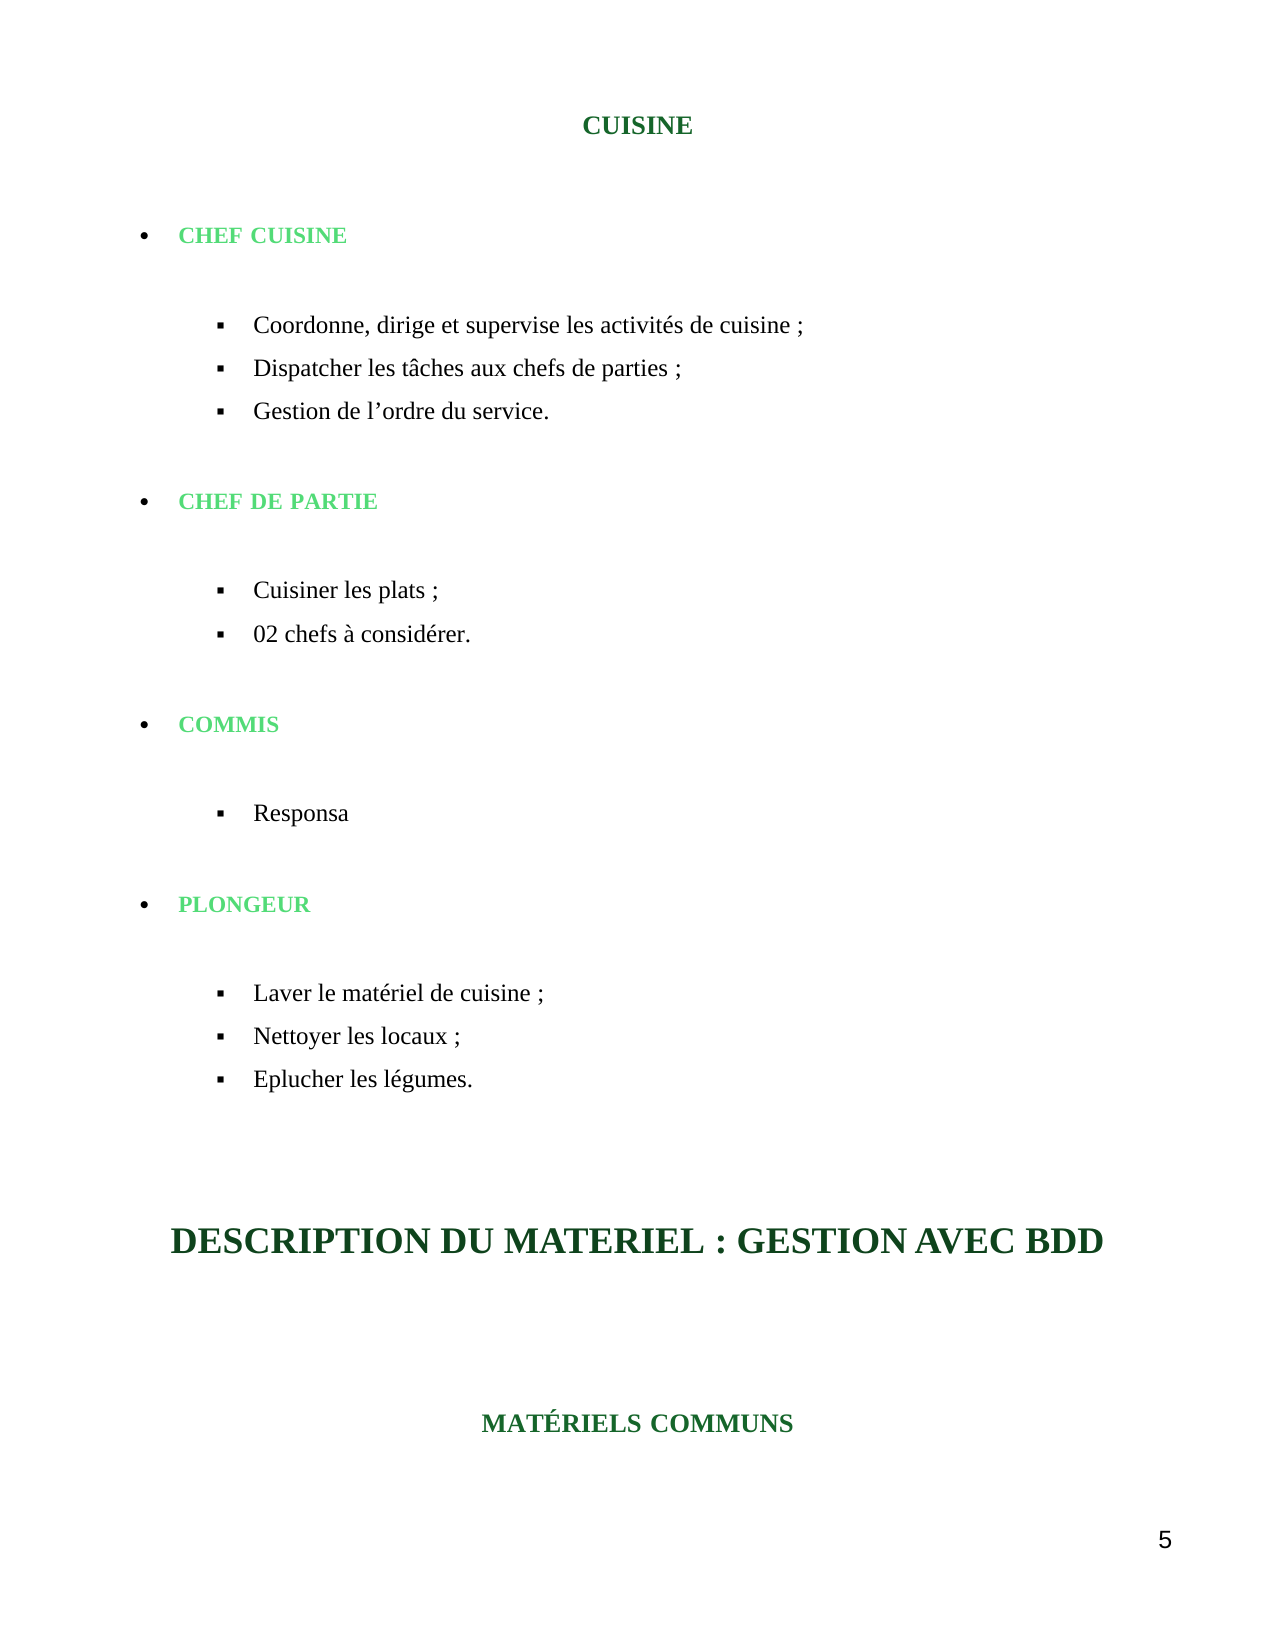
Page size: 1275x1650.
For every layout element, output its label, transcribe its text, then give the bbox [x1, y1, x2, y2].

list commis [141, 705, 1172, 738]
list Nettoyer les locaux ; [216, 1021, 1172, 1050]
list Responsa [216, 798, 1172, 827]
text matériels communs [103, 1402, 1172, 1440]
list Laver le matériel de cuisine ; [216, 978, 1172, 1007]
list plongeur [141, 885, 1172, 918]
list Cuisiner les plats ; [216, 576, 1172, 604]
list 02 chefs à considérer. [216, 619, 1172, 647]
list chef de partie [141, 482, 1172, 516]
list chef cuisine [141, 216, 1172, 250]
list Eplucher les légumes. [216, 1064, 1172, 1093]
list Coordonne, dirige et supervise les activités de cuisine ; [216, 310, 1172, 338]
subtitle description du materiel : gestion avec bdd [103, 1219, 1172, 1262]
list Dispatcher les tâches aux chefs de parties ; [216, 353, 1172, 382]
text cuisine [103, 103, 1172, 141]
list Gestion de l’ordre du service. [216, 396, 1172, 425]
